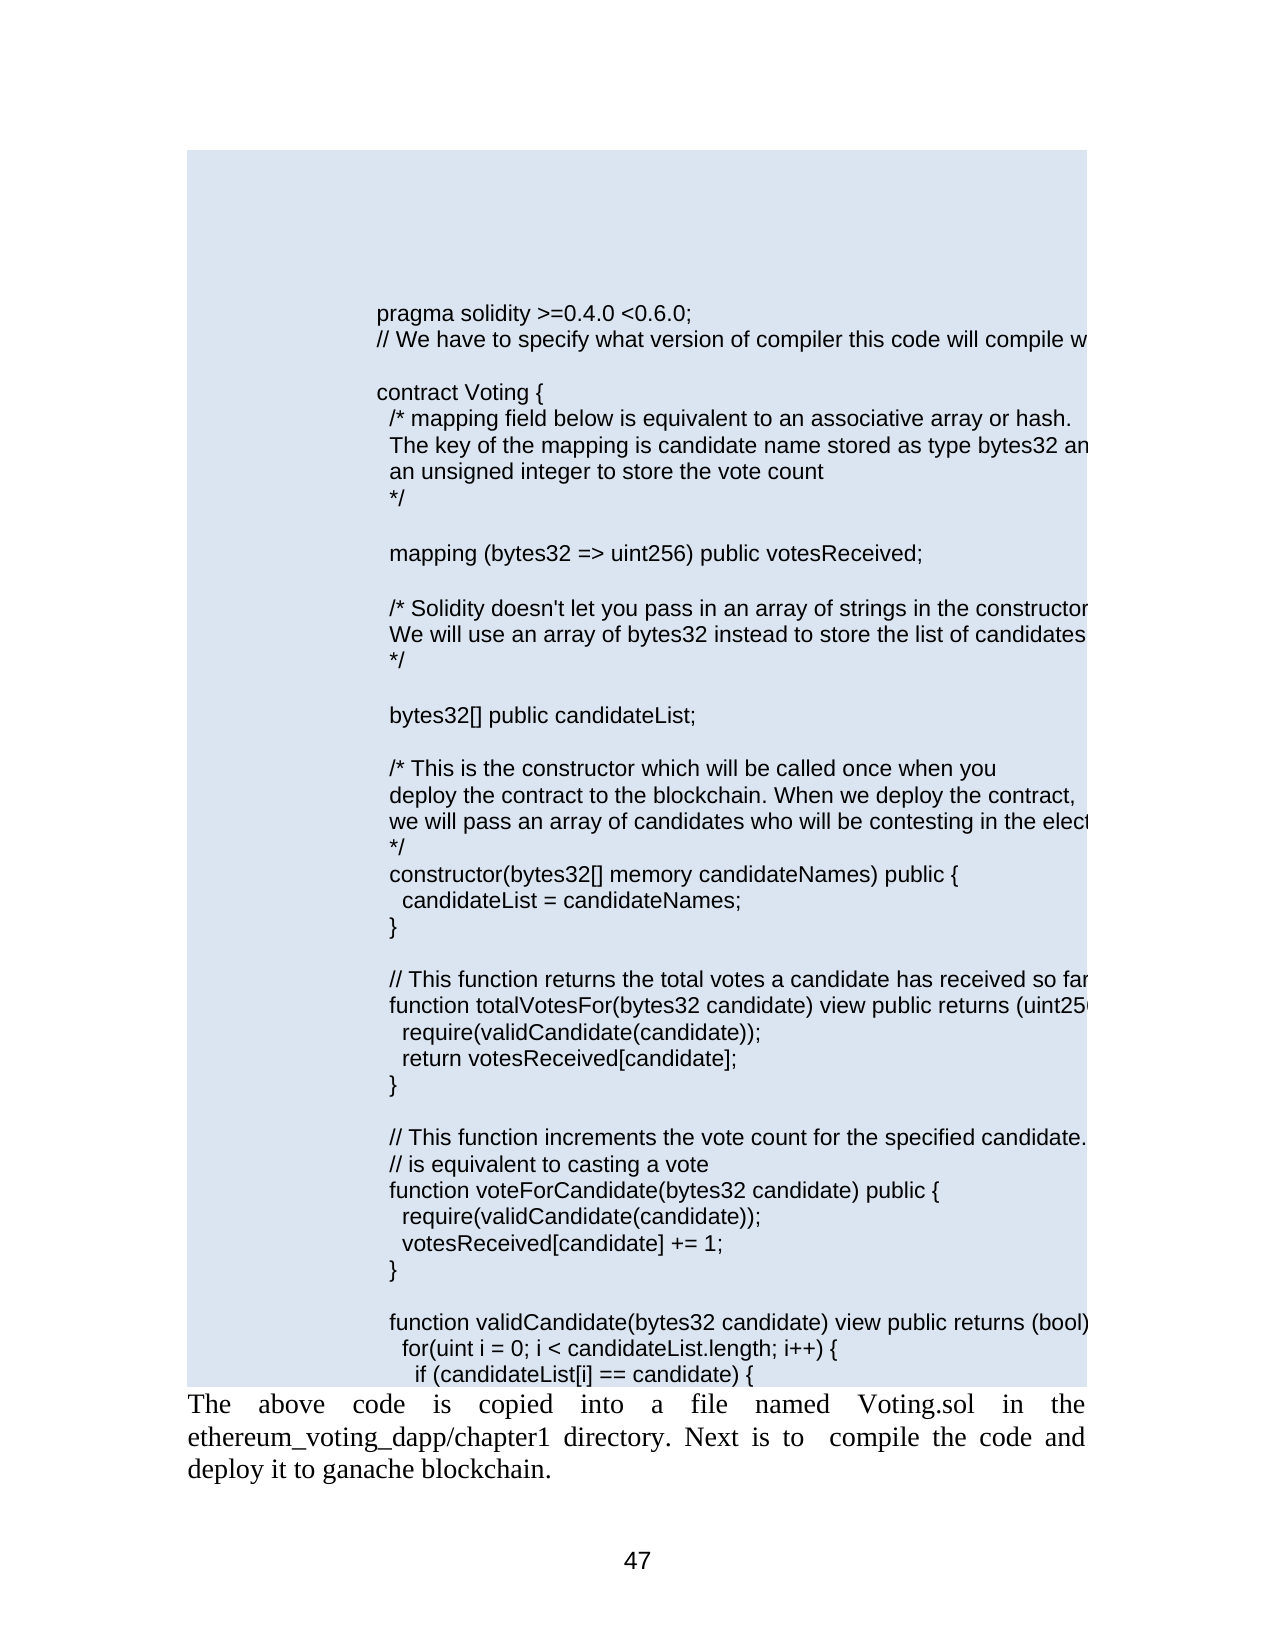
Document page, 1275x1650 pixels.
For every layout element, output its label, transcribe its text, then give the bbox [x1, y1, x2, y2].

text The above code is copied into a file named Voting.sol in the ethereum_voting_dapp/chapter1 directory. Next is to compile the code and deploy it to ganache blockchain. [187, 1387, 1087, 1485]
